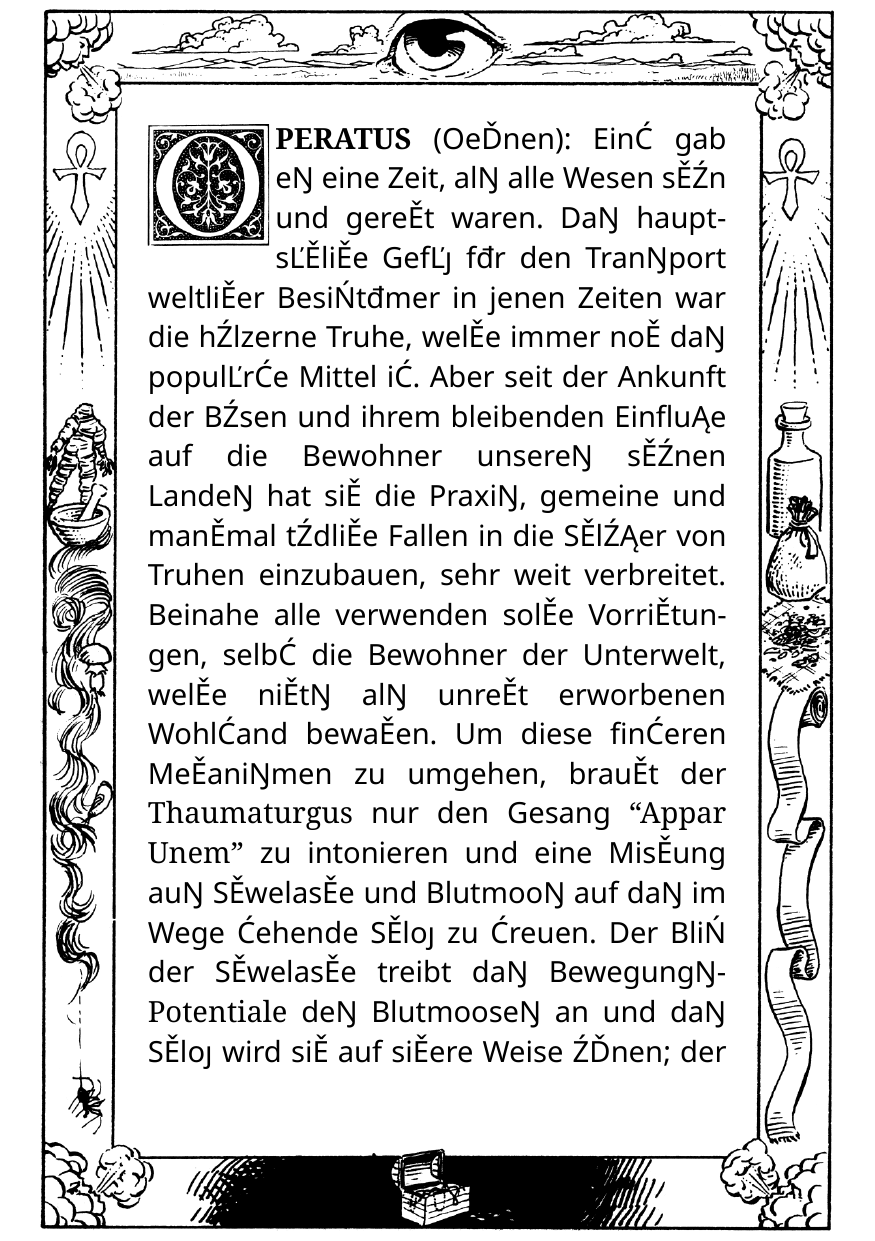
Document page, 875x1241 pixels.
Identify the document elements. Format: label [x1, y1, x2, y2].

text [148, 118, 726, 1071]
picture [40, 9, 834, 1231]
